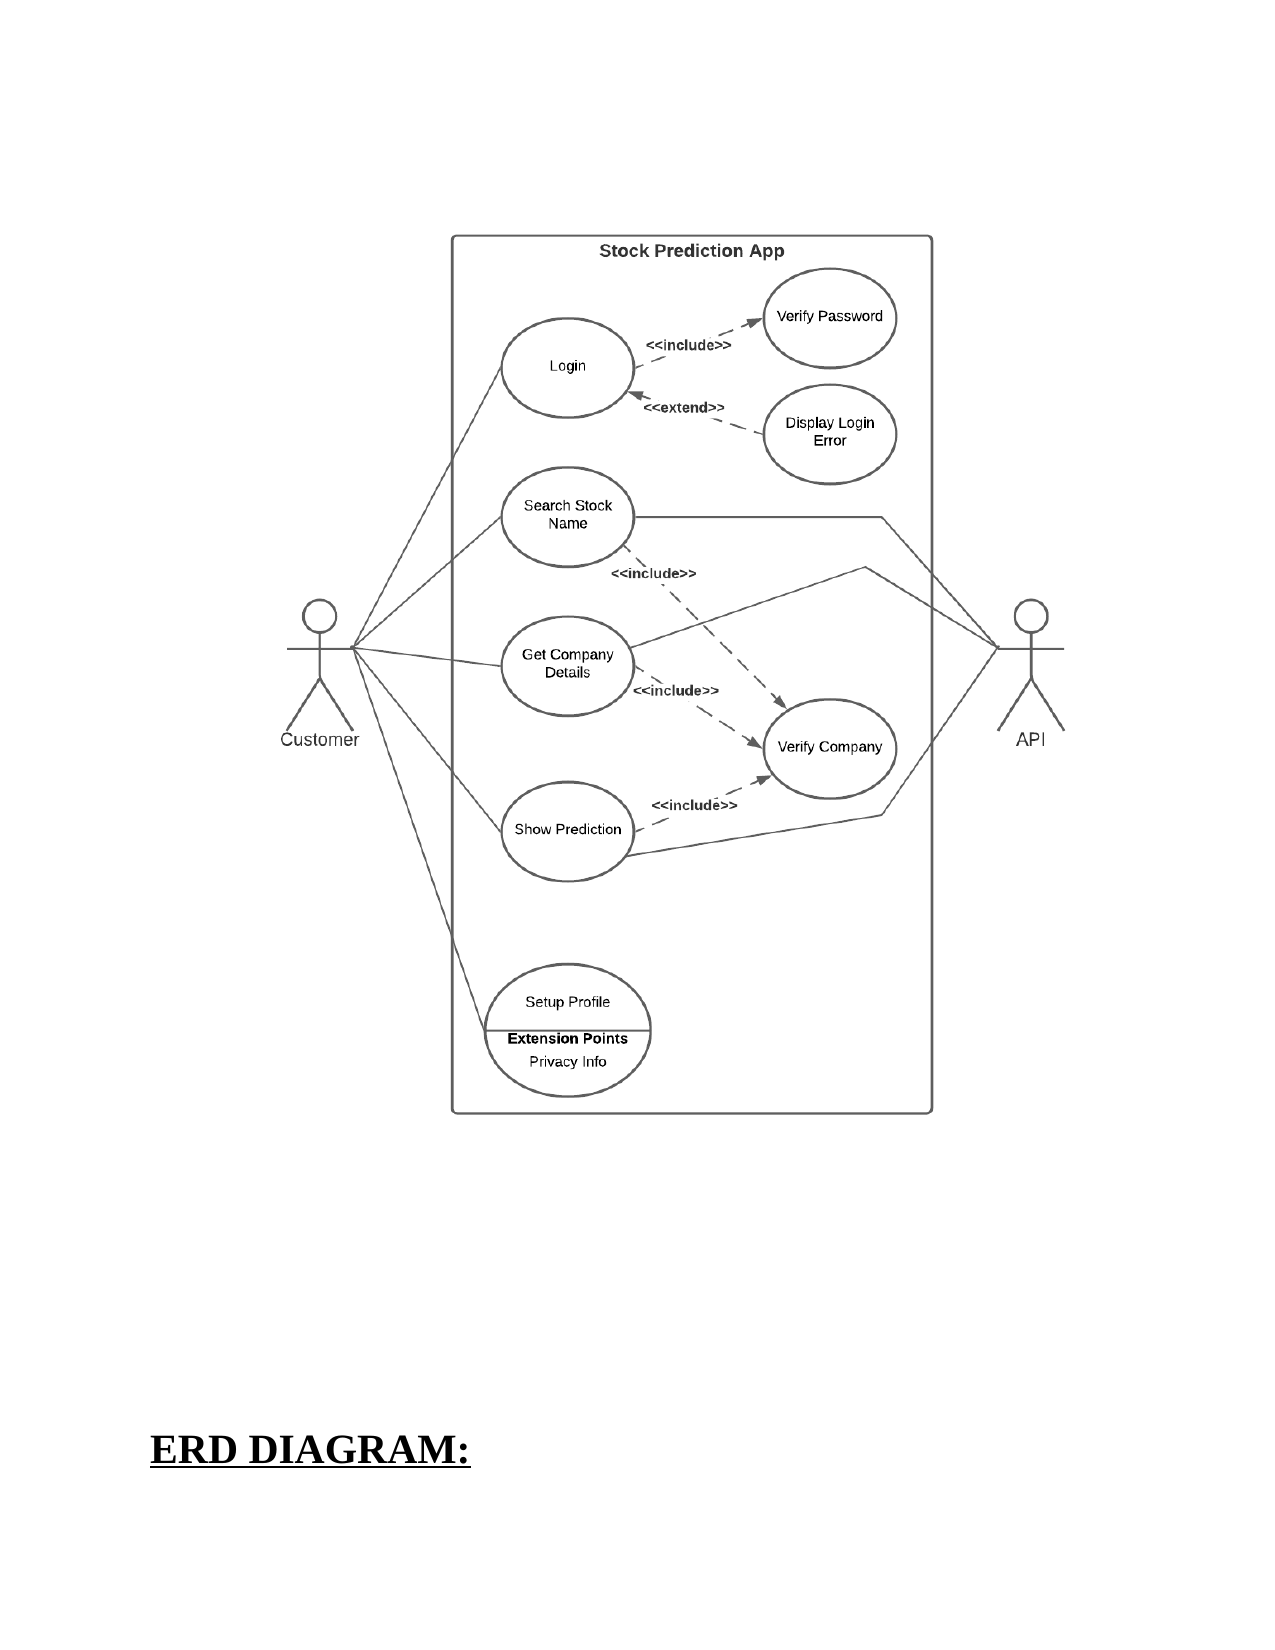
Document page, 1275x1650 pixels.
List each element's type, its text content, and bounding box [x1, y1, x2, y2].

text ERD DIAGRAM: [150, 1424, 1200, 1472]
picture [187, 203, 1163, 1146]
